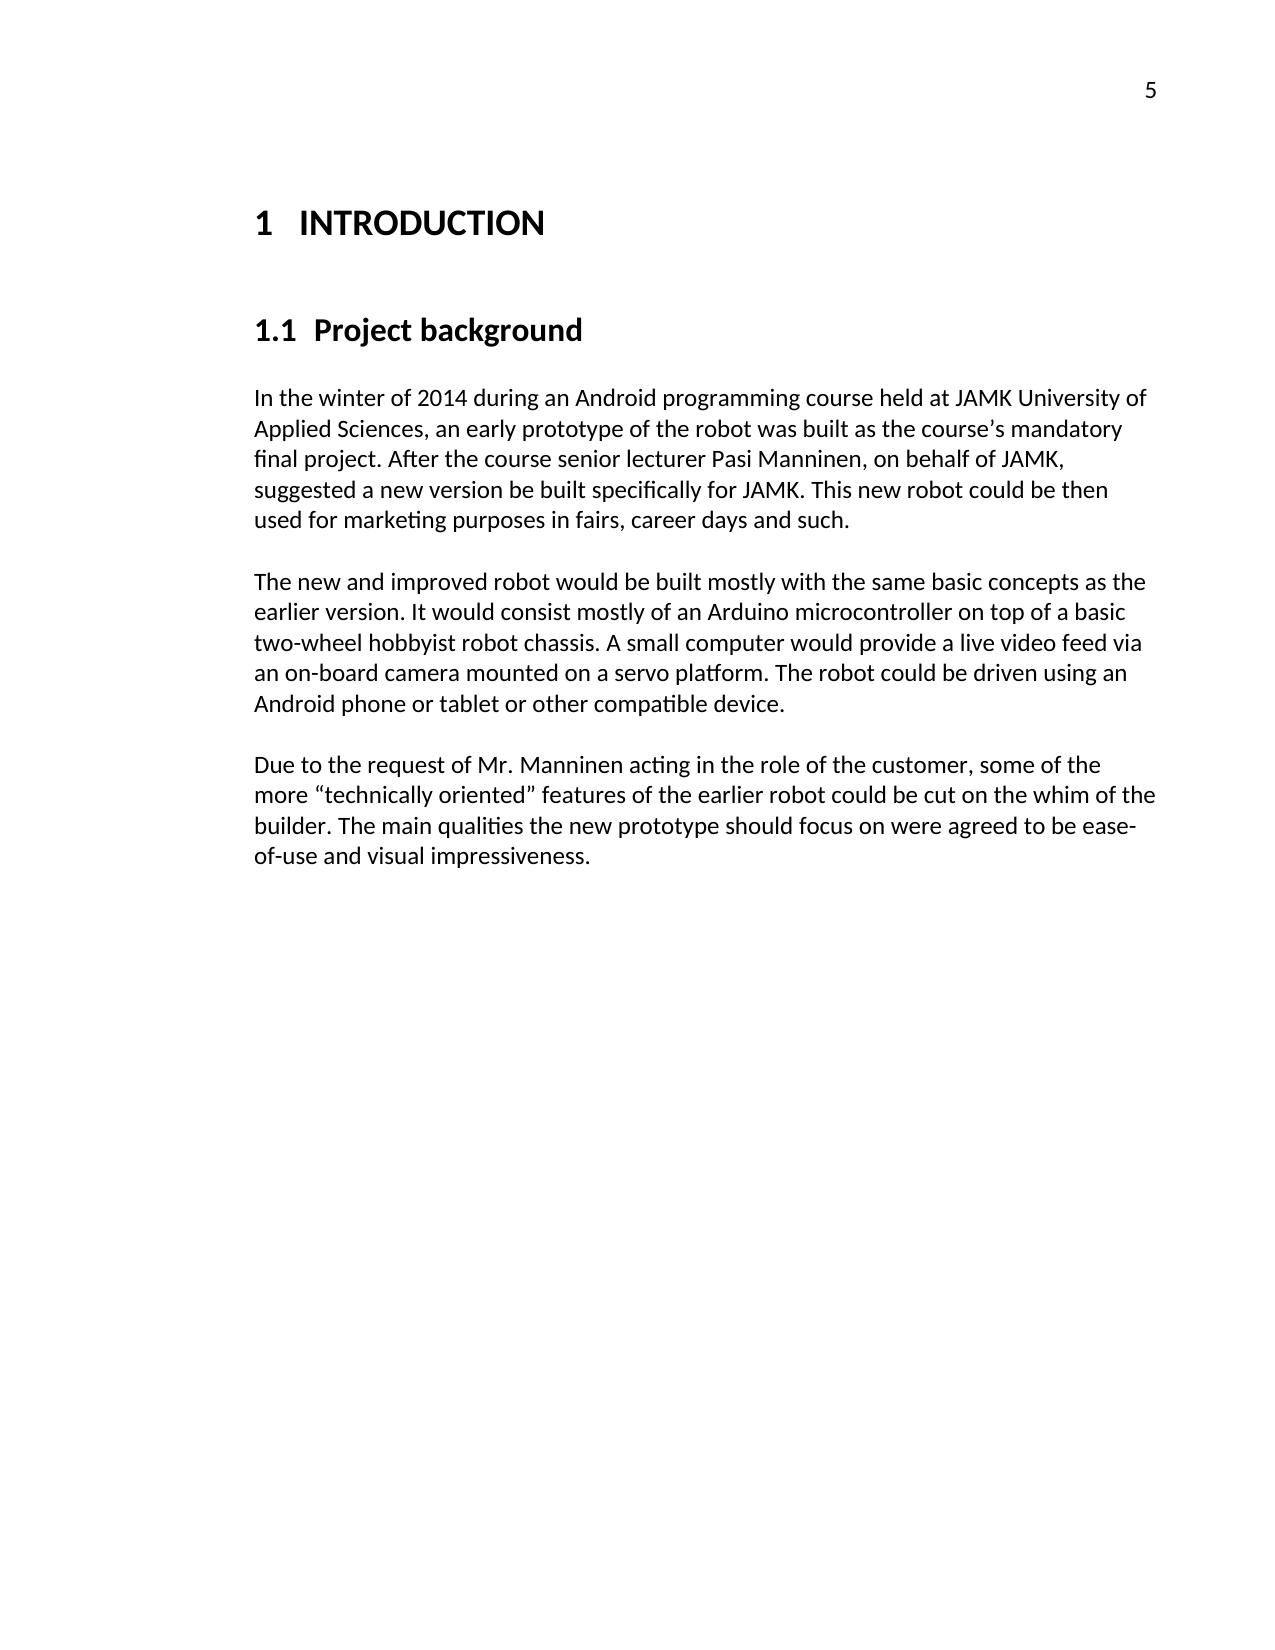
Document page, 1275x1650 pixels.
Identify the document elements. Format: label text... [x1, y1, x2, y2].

text In the winter of 2014 during an Android programming course held at JAMK University of Applied Sciences, an early prototype of the robot was built as the course’s mandatory final project. After the course senior lecturer Pasi Manninen, on behalf of JAMK, suggested a new version be built specifically for JAMK. This new robot could be then used for marketing purposes in fairs, career days and such. [254, 383, 1157, 535]
text The new and improved robot would be built mostly with the same basic concepts as the earlier version. It would consist mostly of an Arduino microcontroller on top of a basic two-wheel hobbyist robot chassis. A small computer would provide a live video feed via an on-board camera mounted on a servo platform. The robot could be driven using an Android phone or tablet or other compatible device. [254, 566, 1157, 718]
subtitle Introduction [254, 199, 1157, 244]
subtitle Project background [254, 309, 1157, 350]
text Due to the request of Mr. Manninen acting in the role of the customer, some of the more “technically oriented” features of the earlier robot could be cut on the whim of the builder. The main qualities the new prototype should focus on were agreed to be ease-of-use and visual impressiveness. [254, 749, 1157, 871]
